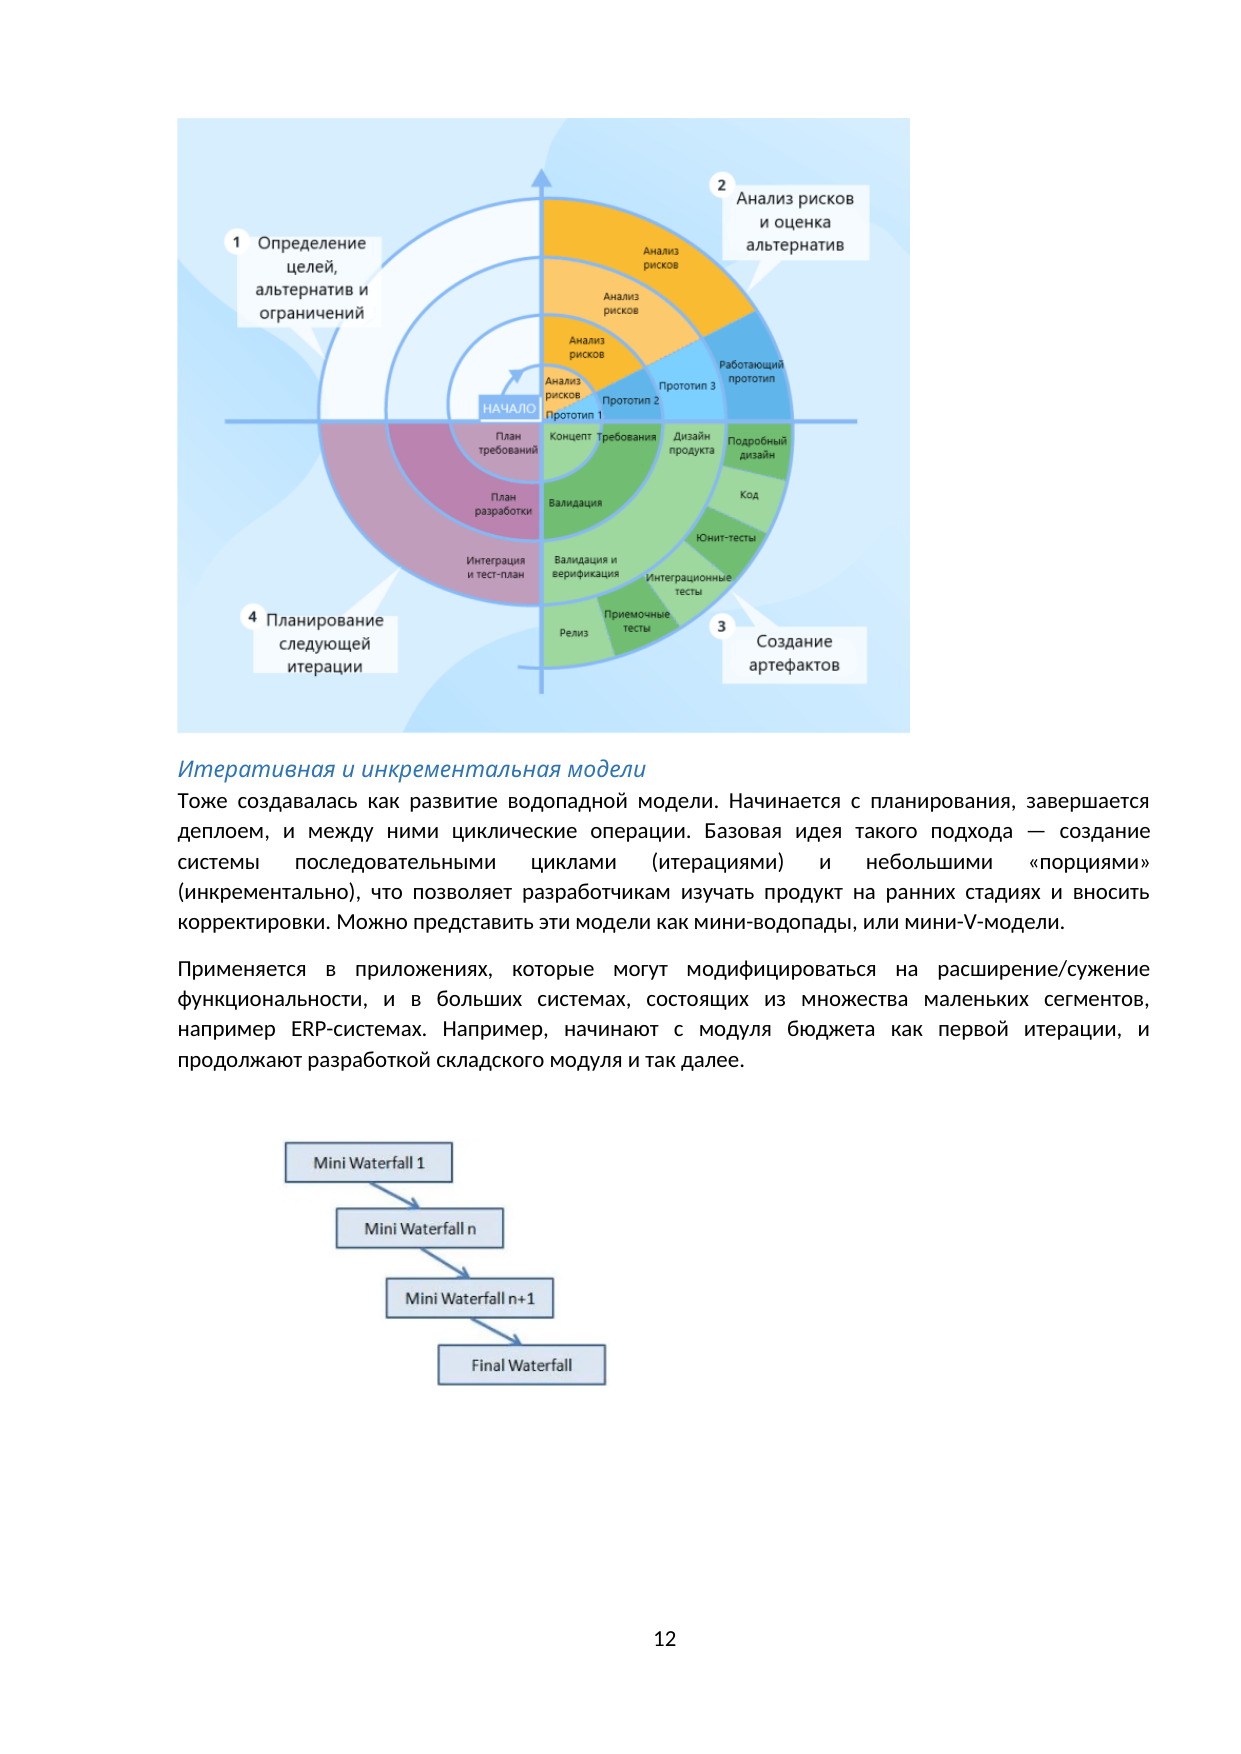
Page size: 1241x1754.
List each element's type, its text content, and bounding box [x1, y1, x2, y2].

picture [177, 118, 910, 734]
subtitle Итеративная и инкрементальная модели [177, 753, 1152, 784]
text Тоже создавалась как развитие водопадной модели. Начинается с планирования, завершается деплоем, и между ними циклические операции. Базовая идея такого подхода — создание системы последовательными циклами (итерациями) и небольшими «порциями» (инкрементально), что позволяет разработчикам изучать продукт на ранних стадиях и вносить корректировки. Можно представить эти модели как мини-водопады, или мини-V-модели. [177, 786, 1152, 935]
text Применяется в приложениях, которые могут модифицироваться на расширение/сужение функциональности, и в больших системах, состоящих из множества маленьких сегментов, например ERP-системах. Например, начинают с модуля бюджета как первой итерации, и продолжают разработкой складского модуля и так далее. [177, 954, 1152, 1073]
picture [177, 1091, 750, 1419]
